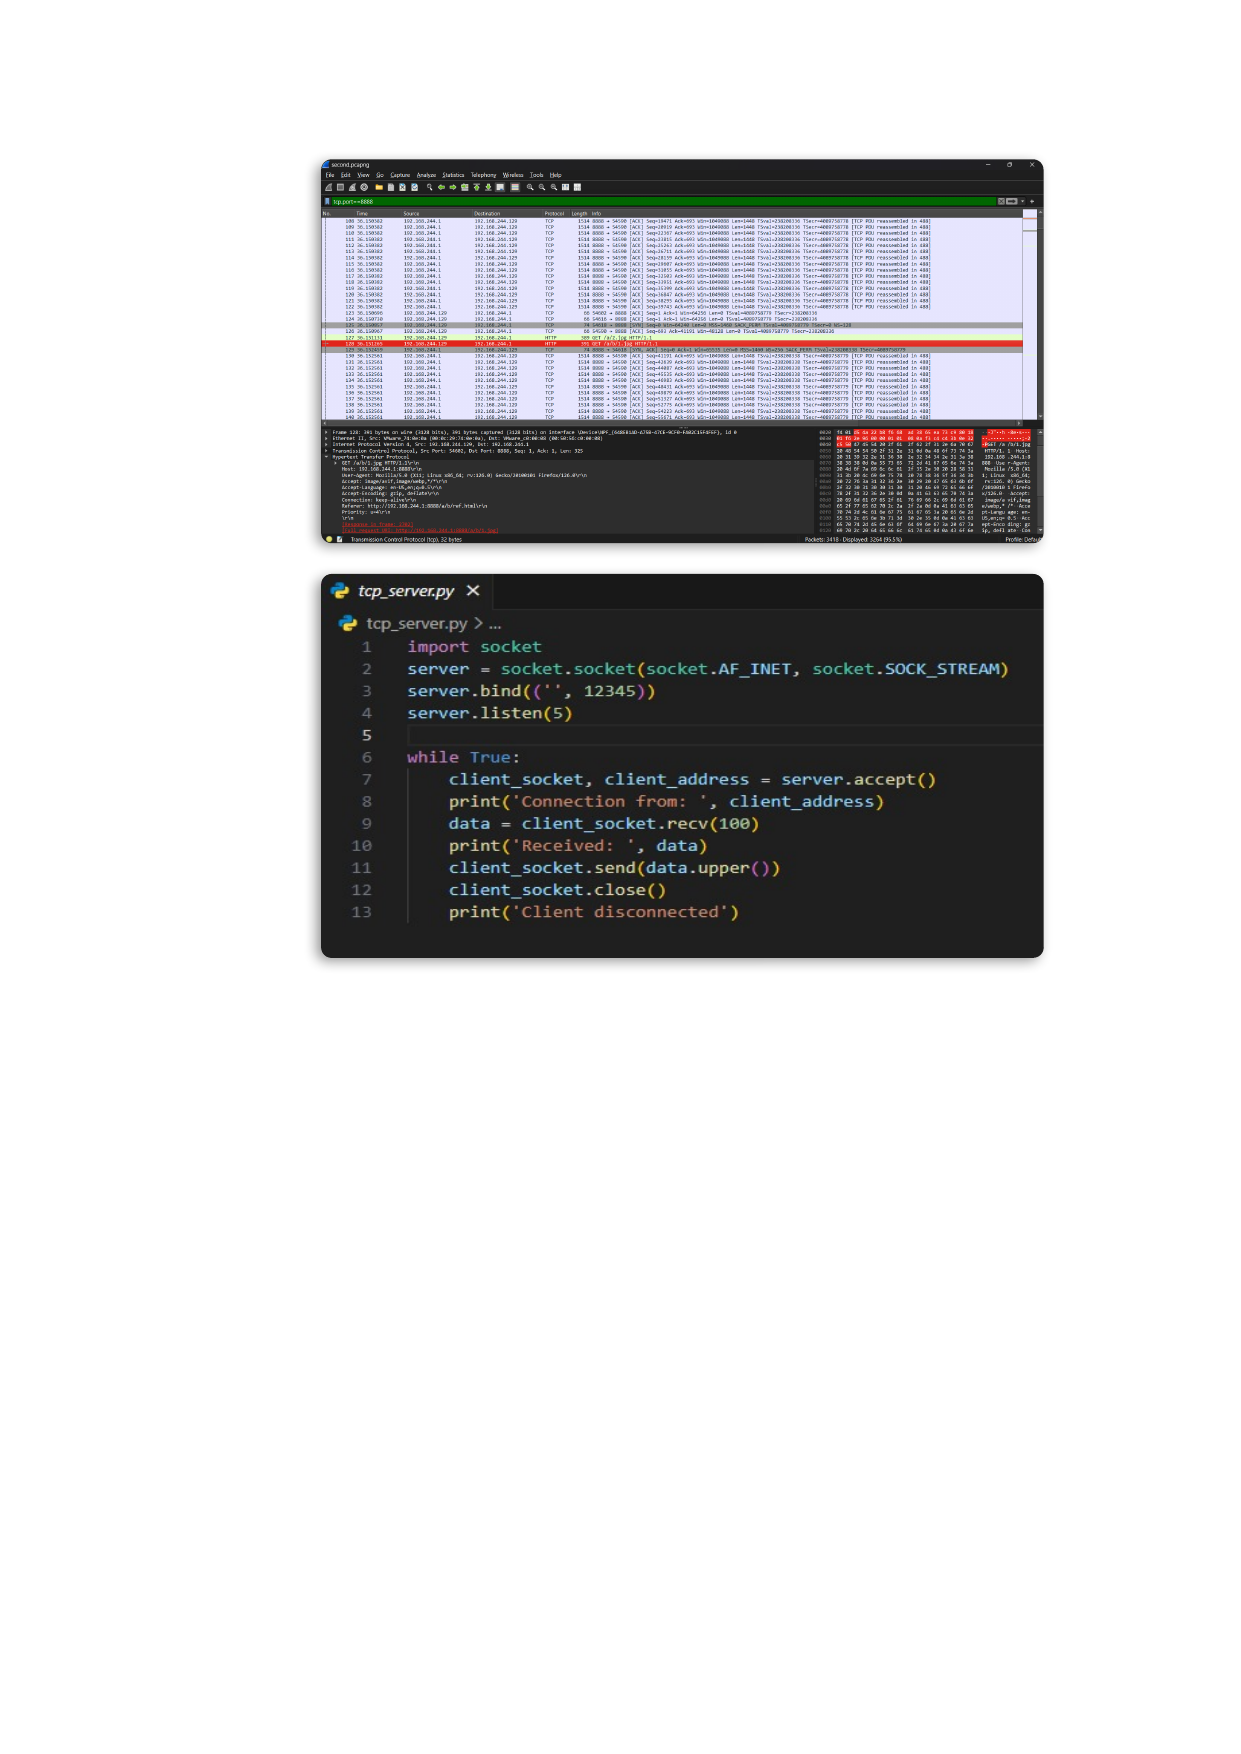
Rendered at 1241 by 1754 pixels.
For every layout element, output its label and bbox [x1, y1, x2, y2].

picture [321, 159, 1044, 544]
picture [321, 573, 1044, 958]
